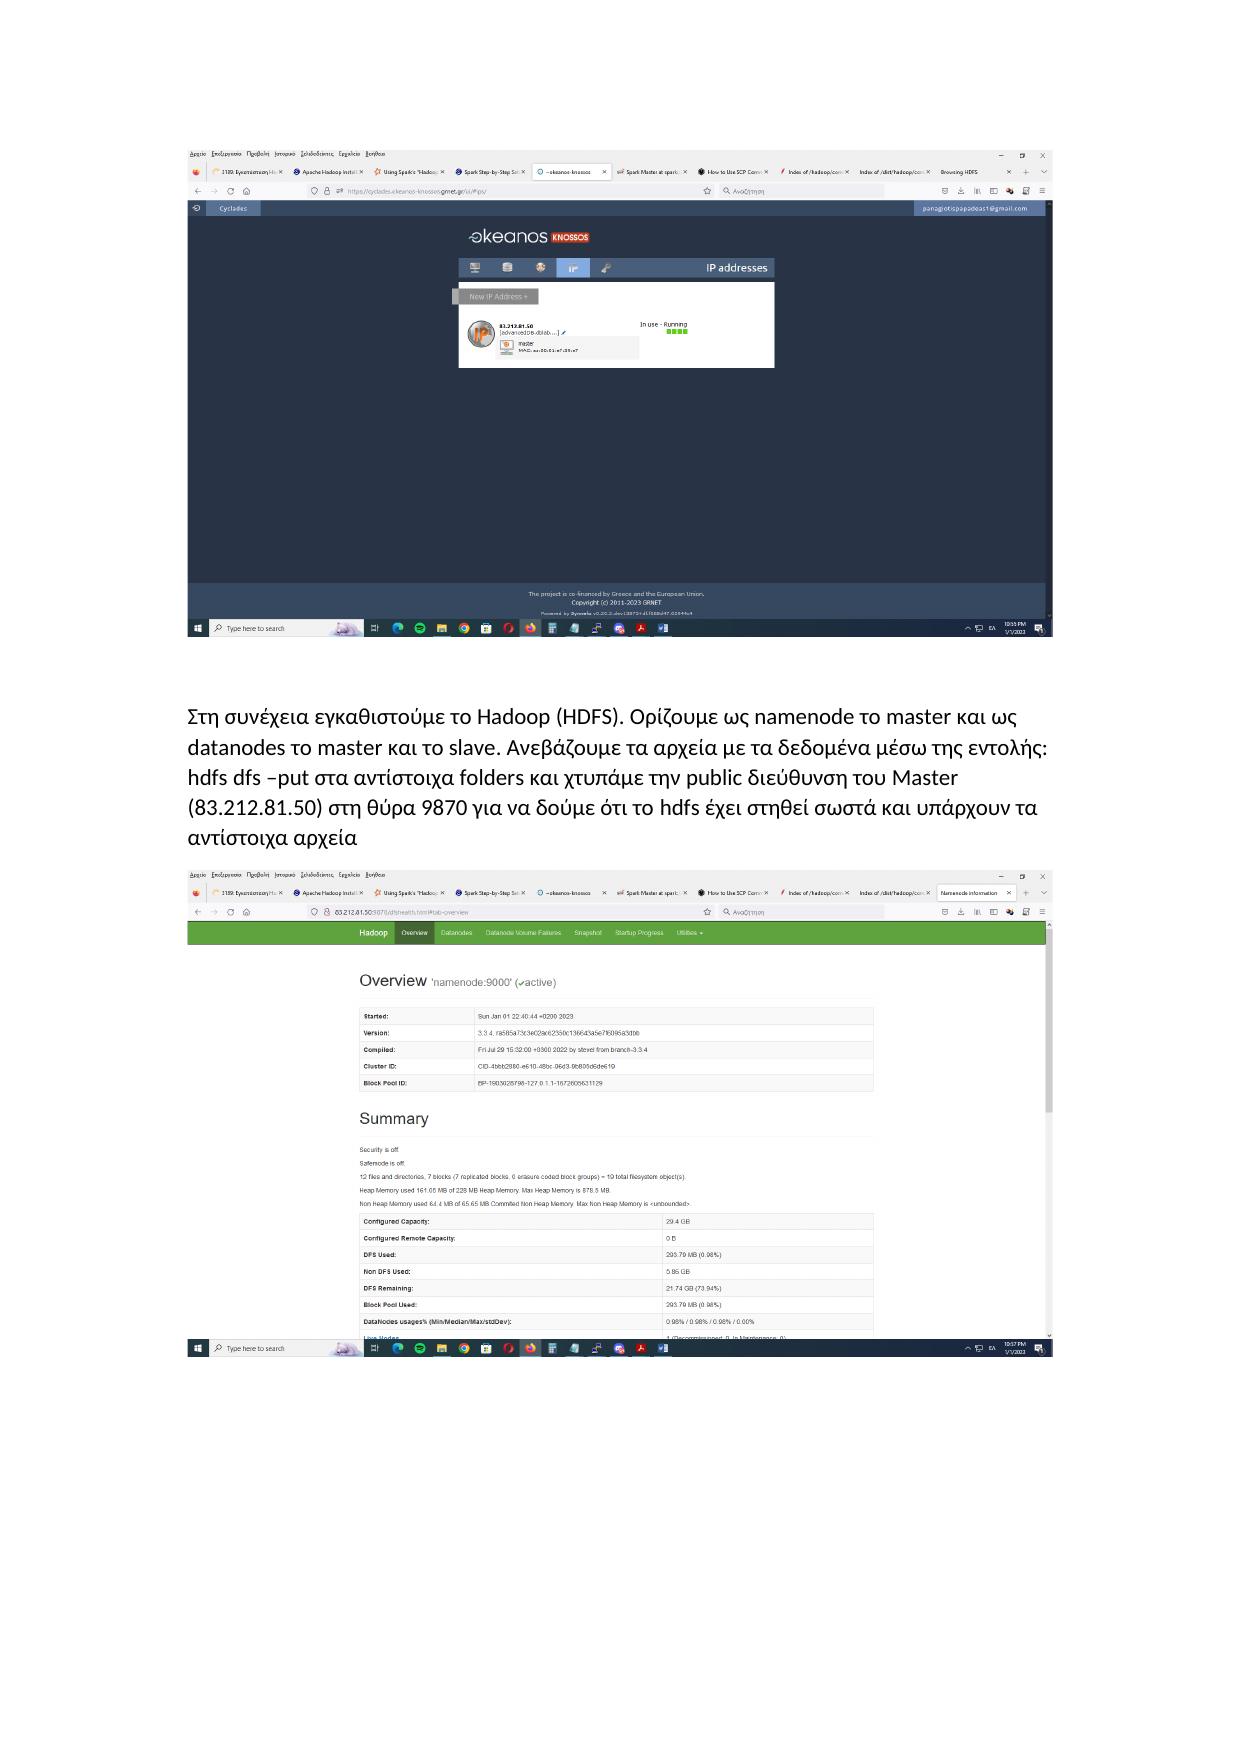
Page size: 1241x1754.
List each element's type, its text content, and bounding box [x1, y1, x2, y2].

picture [187, 150, 1053, 637]
text Στη συνέχεια εγκαθιστούμε το Hadoop (HDFS). Ορίζουμε ως namenode το master και ως datanodes το master και το slave. Ανεβάζουμε τα αρχεία με τα δεδομένα μέσω της εντολής: hdfs dfs –put στα αντίστοιχα folders και χτυπάμε την public διεύθυνση του Master (83.212.81.50) στη θύρα 9870 για να δούμε ότι το hdfs έχει στηθεί σωστά και υπάρχουν τα αντίστοιχα αρχεία [187, 702, 1053, 851]
picture [187, 870, 1053, 1357]
